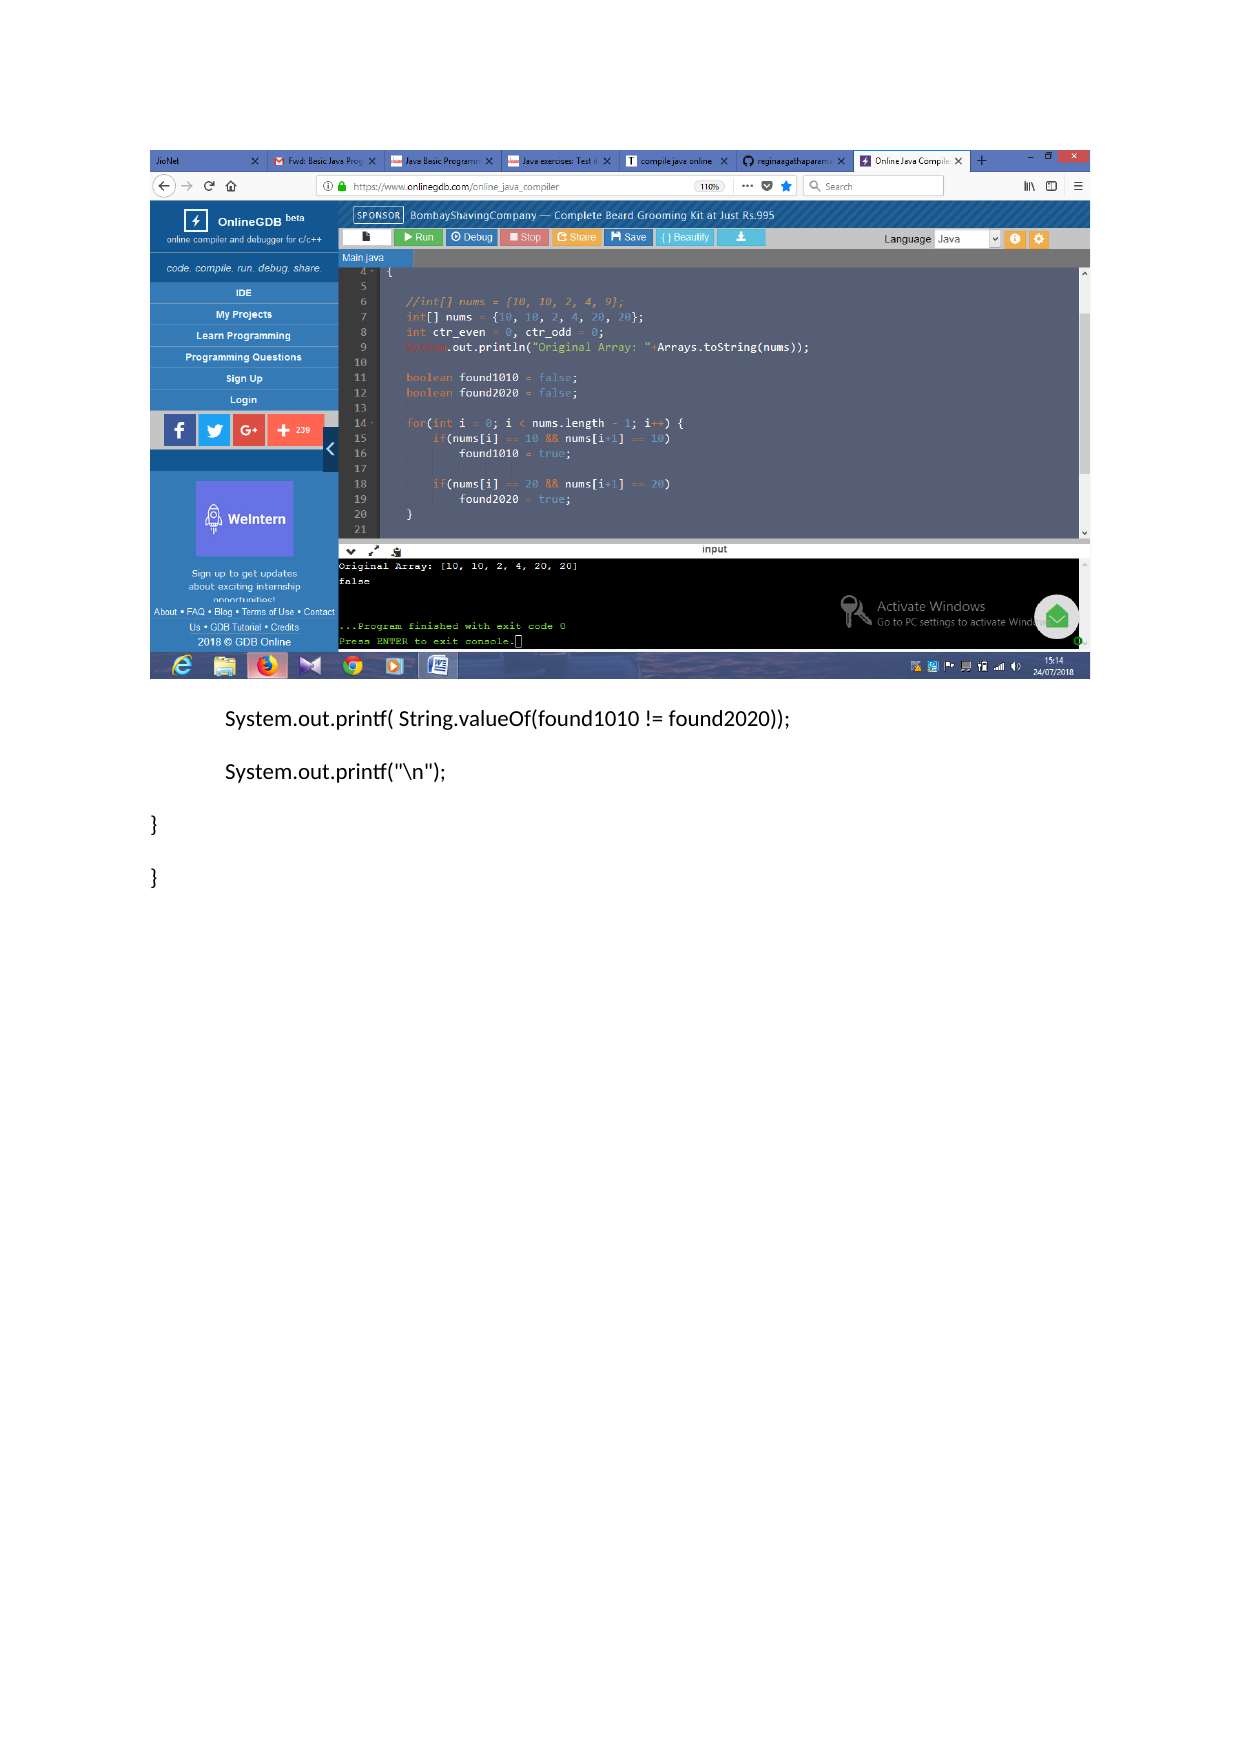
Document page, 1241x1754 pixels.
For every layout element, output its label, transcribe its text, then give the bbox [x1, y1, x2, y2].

text } [150, 863, 1090, 891]
text System.out.printf("\n"); [150, 757, 1090, 785]
picture [150, 150, 1091, 679]
text } [150, 810, 1090, 838]
text System.out.printf( String.valueOf(found1010 != found2020)); [150, 704, 1090, 732]
